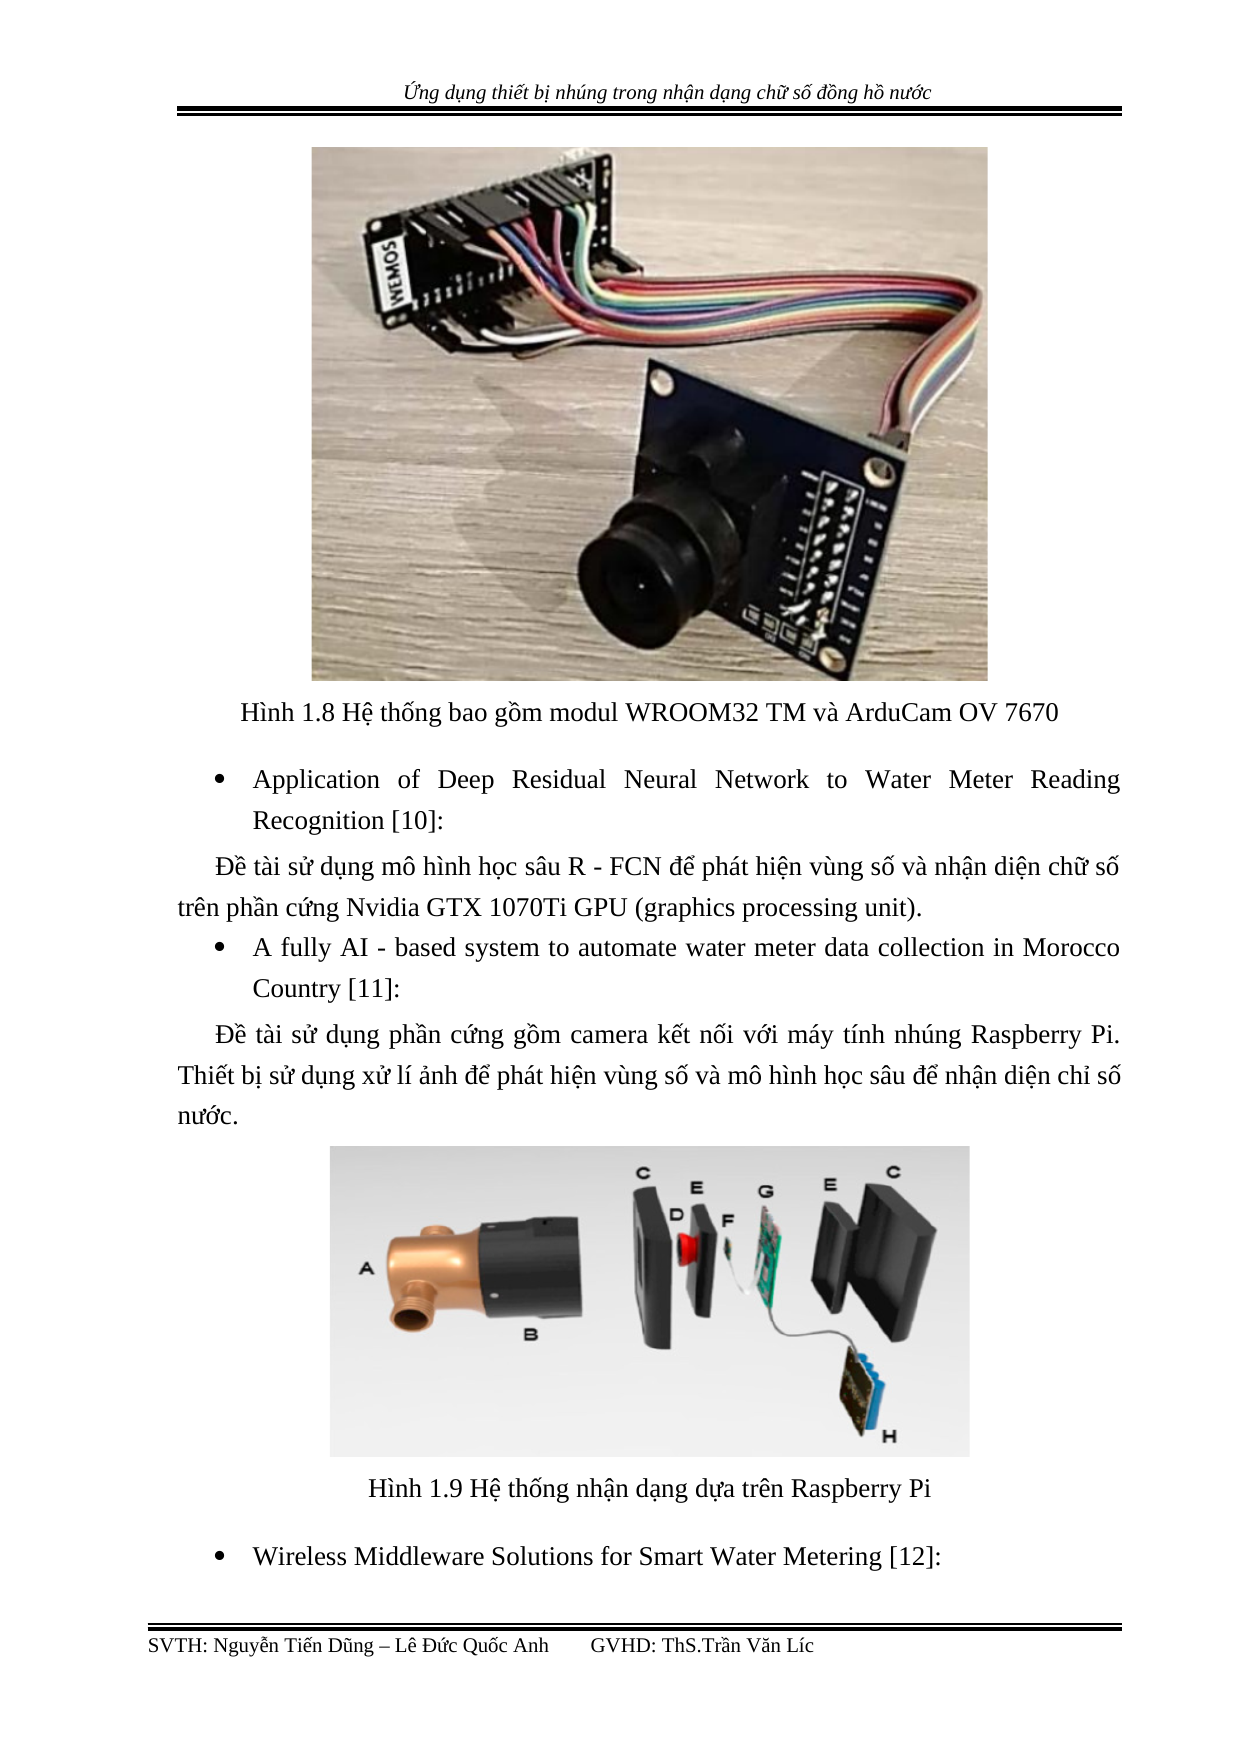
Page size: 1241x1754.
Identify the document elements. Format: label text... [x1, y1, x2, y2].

list Application of Deep Residual Neural Network to Water Meter Reading Recognition: [215, 763, 1122, 835]
picture [329, 1146, 970, 1457]
text Hình 1.8 Hệ thống bao gồm modul WROOM32 TM và ArduCam OV 7670 [177, 696, 1122, 727]
picture [311, 147, 988, 681]
text Đề tài sử dụng phần cứng gồm camera kết nối với máy tính nhúng Raspberry Pi. Thiết bị sử dụng xử lí ảnh để phát hiện vùng số và mô hình học sâu để nhận diện chỉ số nước. [177, 1018, 1122, 1131]
text Đề tài sử dụng mô hình học sâu R - FCN để phát hiện vùng số và nhận diện chữ số trên phần cứng Nvidia GTX 1070Ti GPU (graphics processing unit). [177, 851, 1122, 922]
list Wireless Middleware Solutions for Smart Water Metering: [215, 1540, 1122, 1571]
list A fully AI - based system to automate water meter data collection in Morocco Country: [215, 931, 1122, 1003]
text Hình 1.9 Hệ thống nhận dạng dựa trên Raspberry Pi [177, 1472, 1122, 1503]
